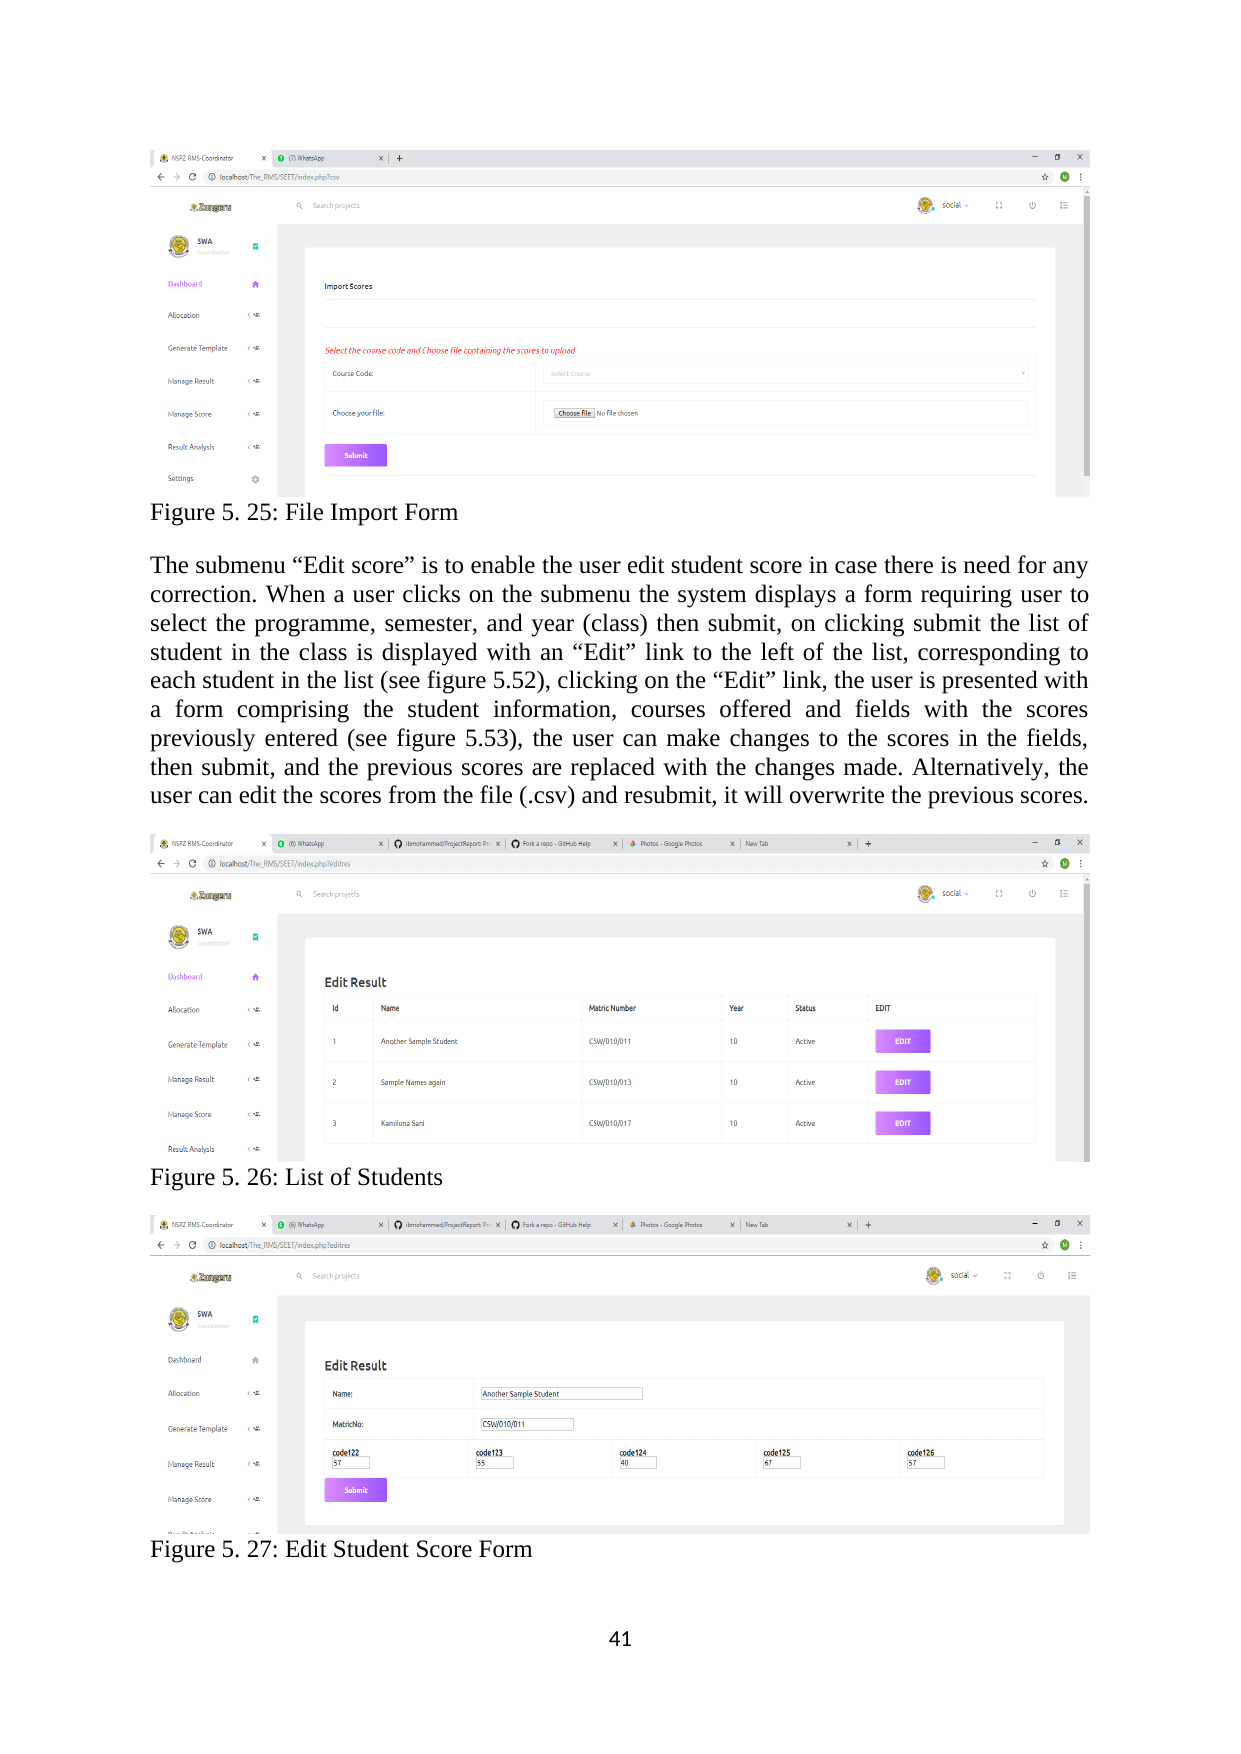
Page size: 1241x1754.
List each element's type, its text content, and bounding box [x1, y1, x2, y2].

picture [150, 1215, 1091, 1534]
text The submenu “Edit score” is to enable the user edit student score in case there is need for any correction. When a user clicks on the submenu the system displays a form requiring user to select the programme, semester, and year (class) then submit, on clicking submit the list of student in the class is displayed with an “Edit” link to the left of the list, corresponding to each student in the list (see figure 5.52), clicking on the “Edit” link, the user is presented with a form comprising the student information, courses offered and fields with the scores previously entered (see figure 5.53), the user can make changes to the scores in the fields, then submit, and the previous scores are replaced with the changes made. Alternatively, the user can edit the scores from the file (.csv) and resubmit, it will overwrite the previous scores. [150, 551, 1090, 809]
picture [150, 150, 1090, 497]
picture [150, 834, 1090, 1162]
